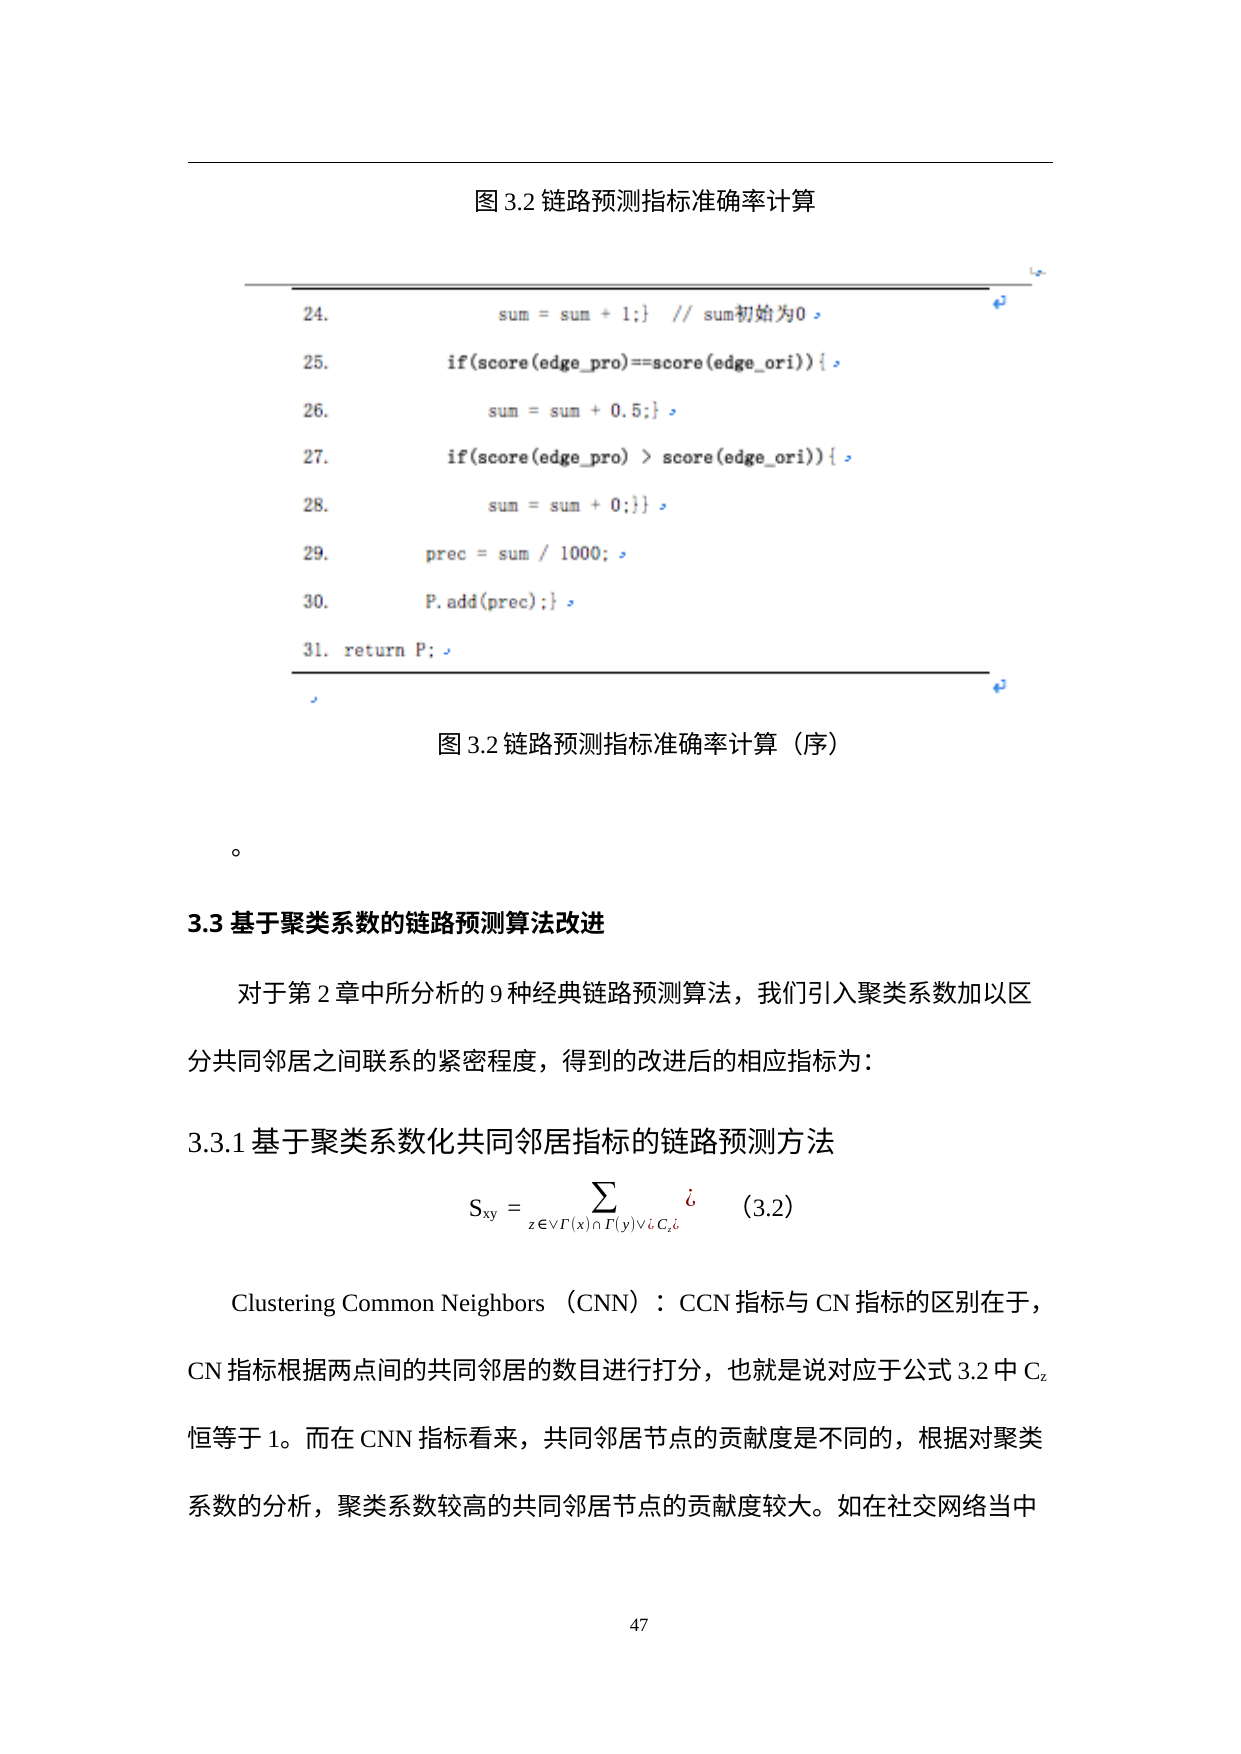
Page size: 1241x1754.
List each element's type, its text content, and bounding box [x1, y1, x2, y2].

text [187, 1267, 1053, 1538]
list Sxy = （3.2） [225, 1174, 1053, 1242]
subtitle 3.3 基于聚类系数的链路预测算法改进 [187, 904, 1053, 940]
text 。 [187, 811, 1053, 879]
text 图3.2 链路预测指标准确率计算 [187, 166, 1053, 233]
text 对于第2章中所分析的9种经典链路预测算法，我们引入聚类系数加以区分共同邻居之间联系的紧密程度，得到的改进后的相应指标为： [187, 958, 1053, 1094]
text 图3.2链路预测指标准确率计算（序） [187, 709, 1053, 777]
picture [244, 267, 1046, 707]
subtitle 3.3.1基于聚类系数化共同邻居指标的链路预测方法 [187, 1119, 1053, 1161]
